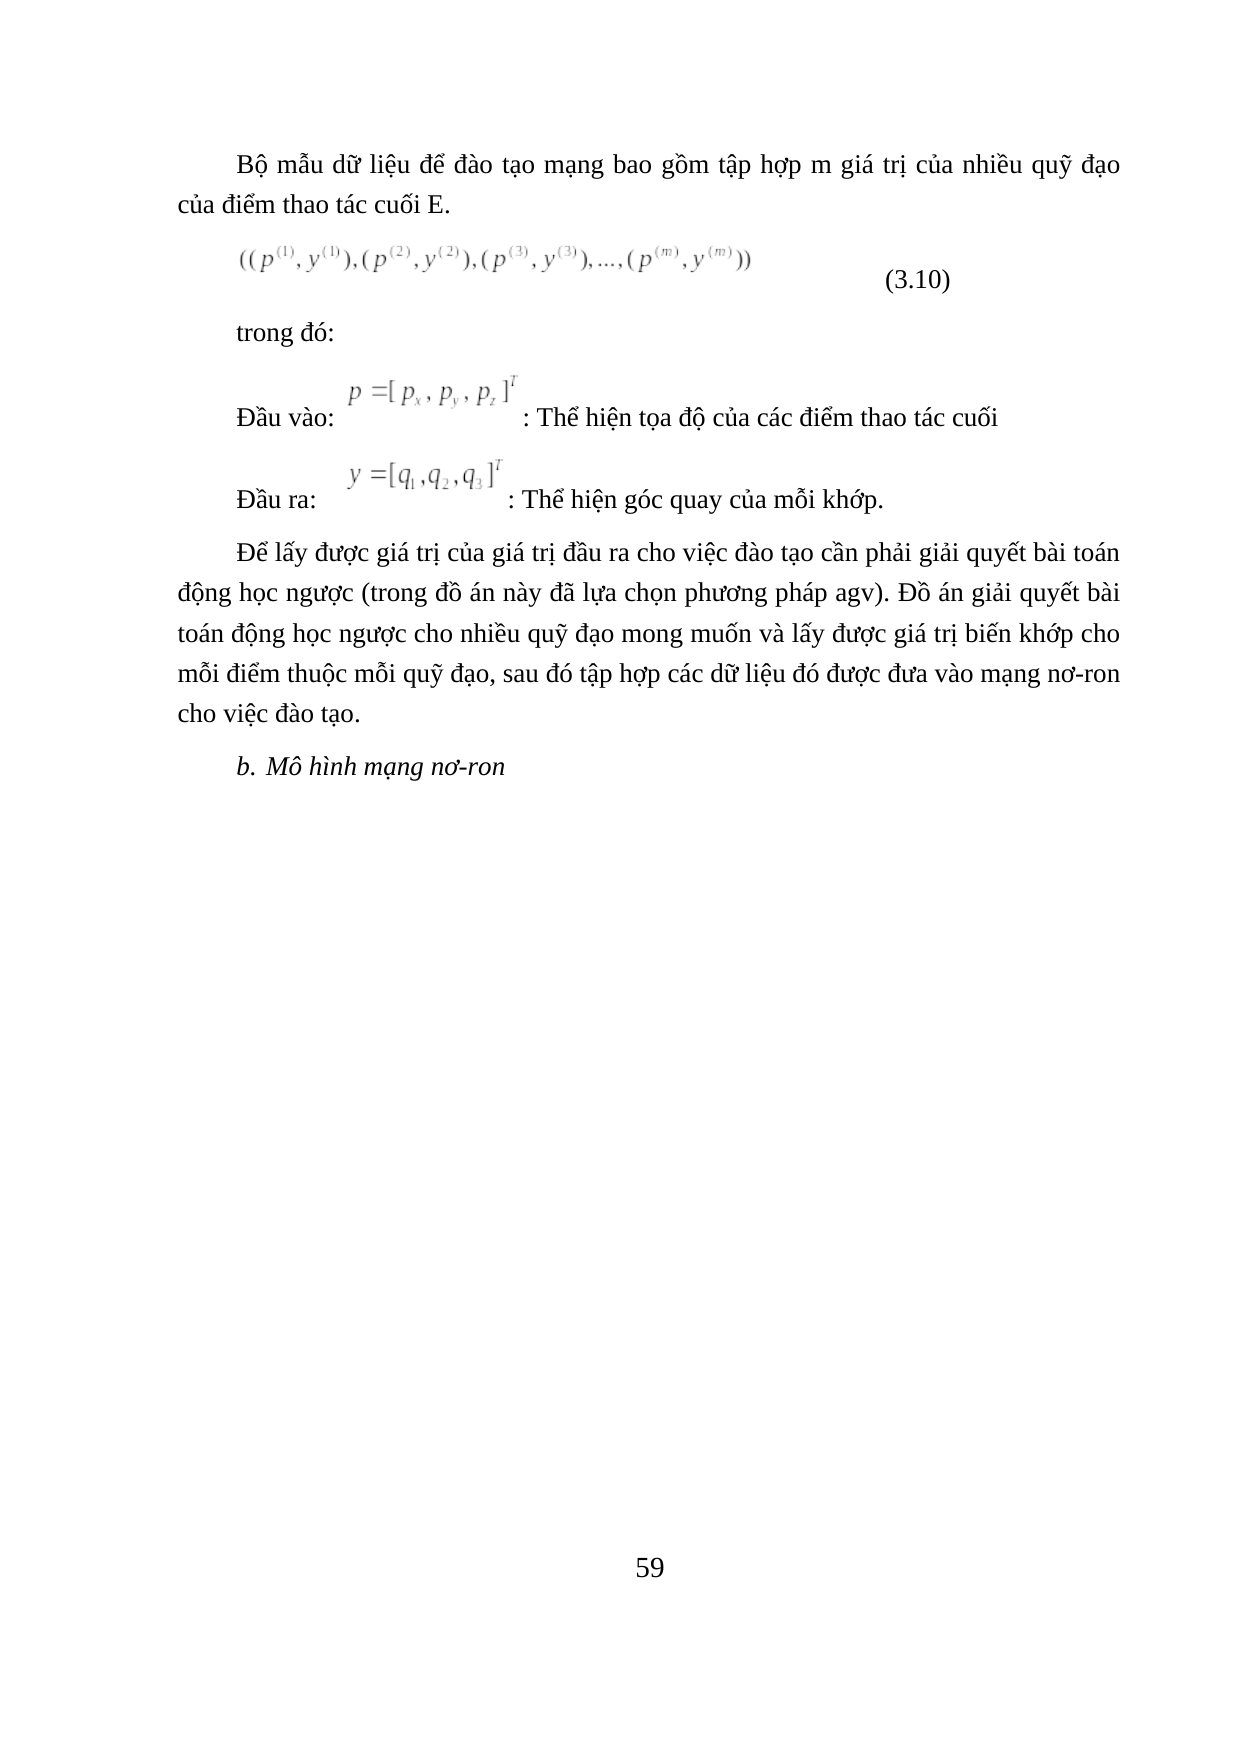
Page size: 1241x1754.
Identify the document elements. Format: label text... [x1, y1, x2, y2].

text Để lấy được giá trị của giá trị đầu ra cho việc đào tạo cần phải giải quyết bài toán động học ngược (trong đồ án này đã lựa chọn phương pháp agv). Đồ án giải quyết bài toán động học ngược cho nhiều quỹ đạo mong muốn và lấy được giá trị biến khớp cho mỗi điểm thuộc mỗi quỹ đạo, sau đó tập hợp các dữ liệu đó được đưa vào mạng nơ-ron cho việc đào tạo. [177, 536, 1122, 729]
text trong đó: [177, 316, 1122, 347]
text Đầu vào: : Thể hiện tọa độ của các điểm thao tác cuối [177, 369, 1122, 432]
text Đầu ra: : Thể hiện góc quay của mỗi khớp. [177, 454, 1122, 514]
text Bộ mẫu dữ liệu để đào tạo mạng bao gồm tập hợp m giá trị của nhiều quỹ đạo của điểm thao tác cuối E. [177, 148, 1122, 219]
text (3.10) [177, 241, 1122, 294]
list Mô hình mạng nơ-ron [177, 750, 1122, 782]
